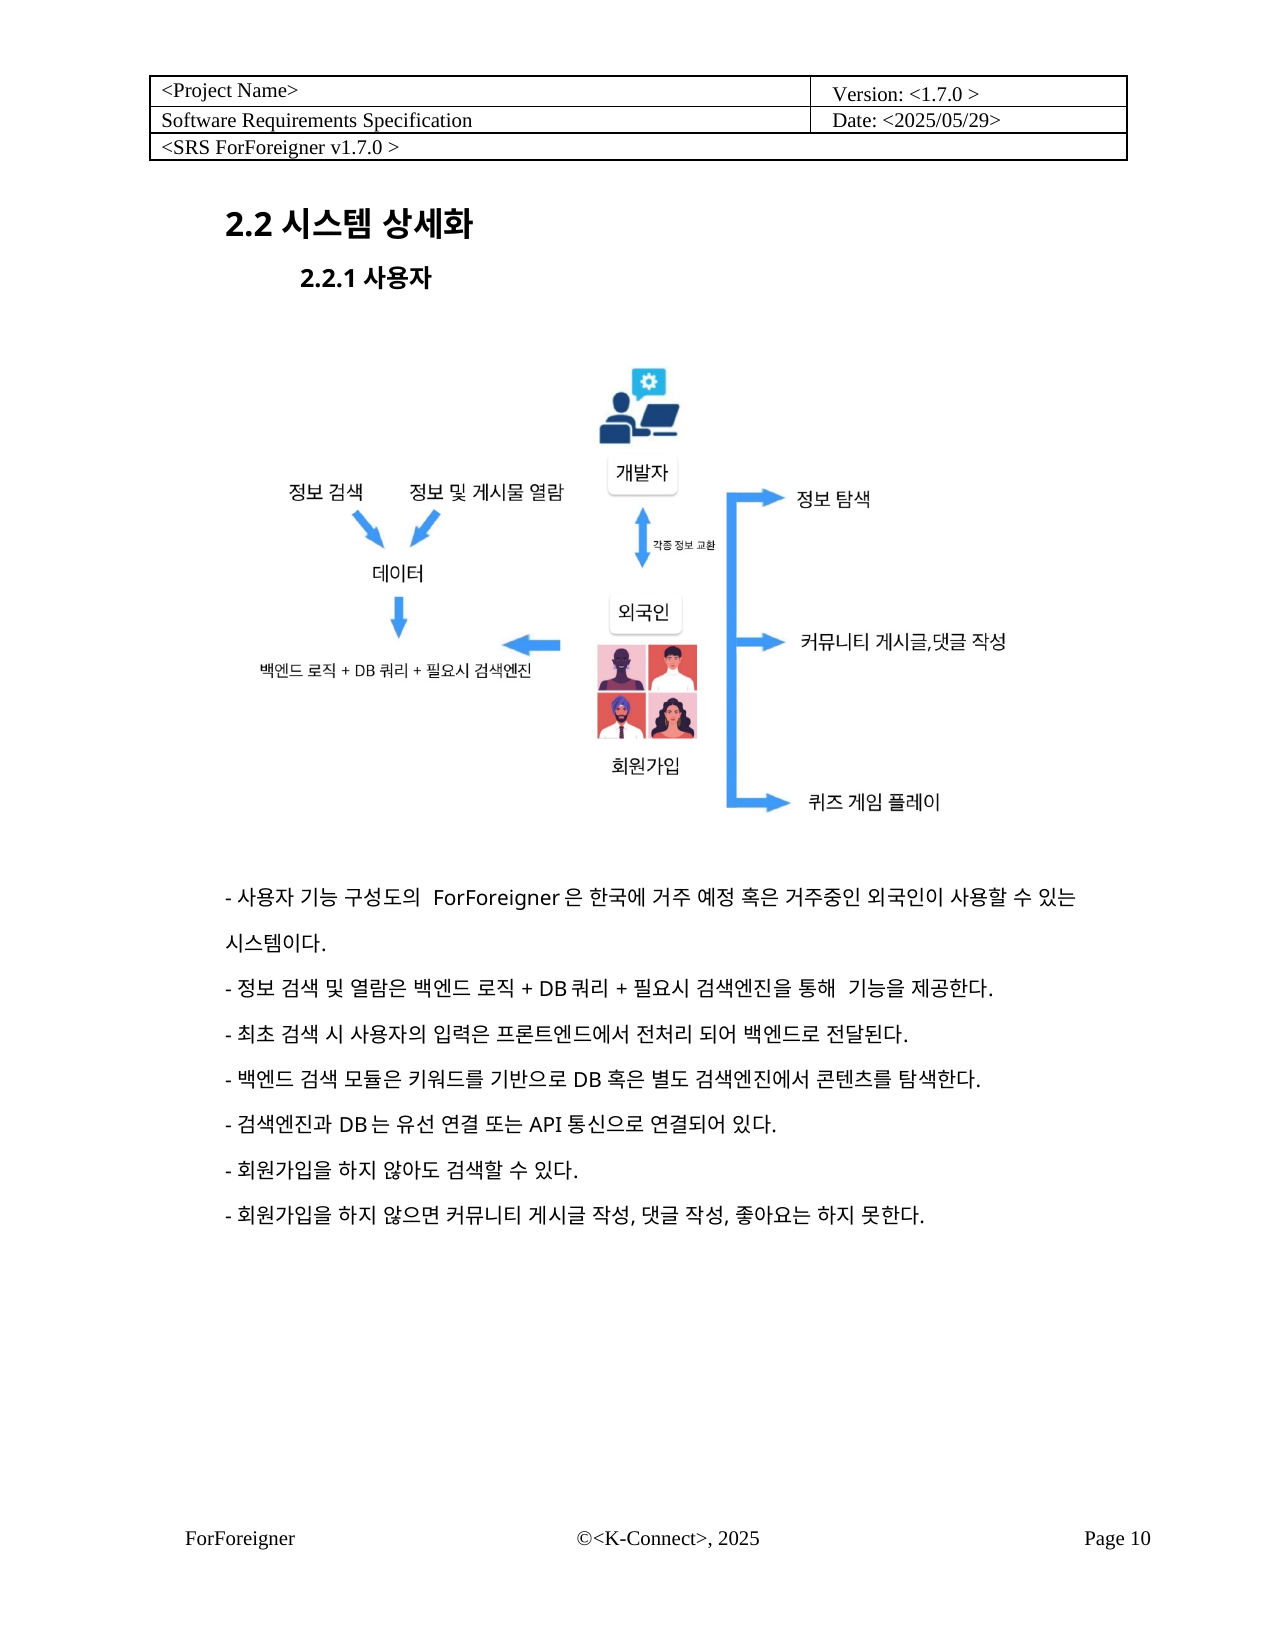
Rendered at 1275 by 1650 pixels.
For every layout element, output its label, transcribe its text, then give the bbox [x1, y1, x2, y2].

text - 회원가입을 하지 않아도 검색할 수 있다. [225, 1154, 1125, 1184]
text - 정보 검색 및 열람은 백엔드 로직 + DB쿼리 + 필요시 검색엔진을 통해 기능을 제공한다. [225, 972, 1125, 1003]
text - 검색엔진과 DB는 유선 연결 또는 API 통신으로 연결되어 있다. [225, 1109, 1125, 1139]
subtitle 2.2 시스템 상세화 [150, 198, 1125, 246]
text - 회원가입을 하지 않으면 커뮤니티 게시글 작성, 댓글 작성, 좋아요는 하지 못한다. [225, 1199, 1125, 1230]
text - 최초 검색 시 사용자의 입력은 프론트엔드에서 전처리 되어 백엔드로 전달된다. [225, 1018, 1125, 1048]
text - 사용자 기능 구성도의 ForForeigner은 한국에 거주 예정 혹은 거주중인 외국인이 사용할 수 있는 시스템이다. [225, 882, 1125, 957]
picture [253, 352, 1022, 834]
text - 백엔드 검색 모듈은 키워드를 기반으로 DB 혹은 별도 검색엔진에서 콘텐츠를 탐색한다. [225, 1063, 1125, 1094]
subtitle 2.2.1 사용자 [225, 259, 1125, 295]
